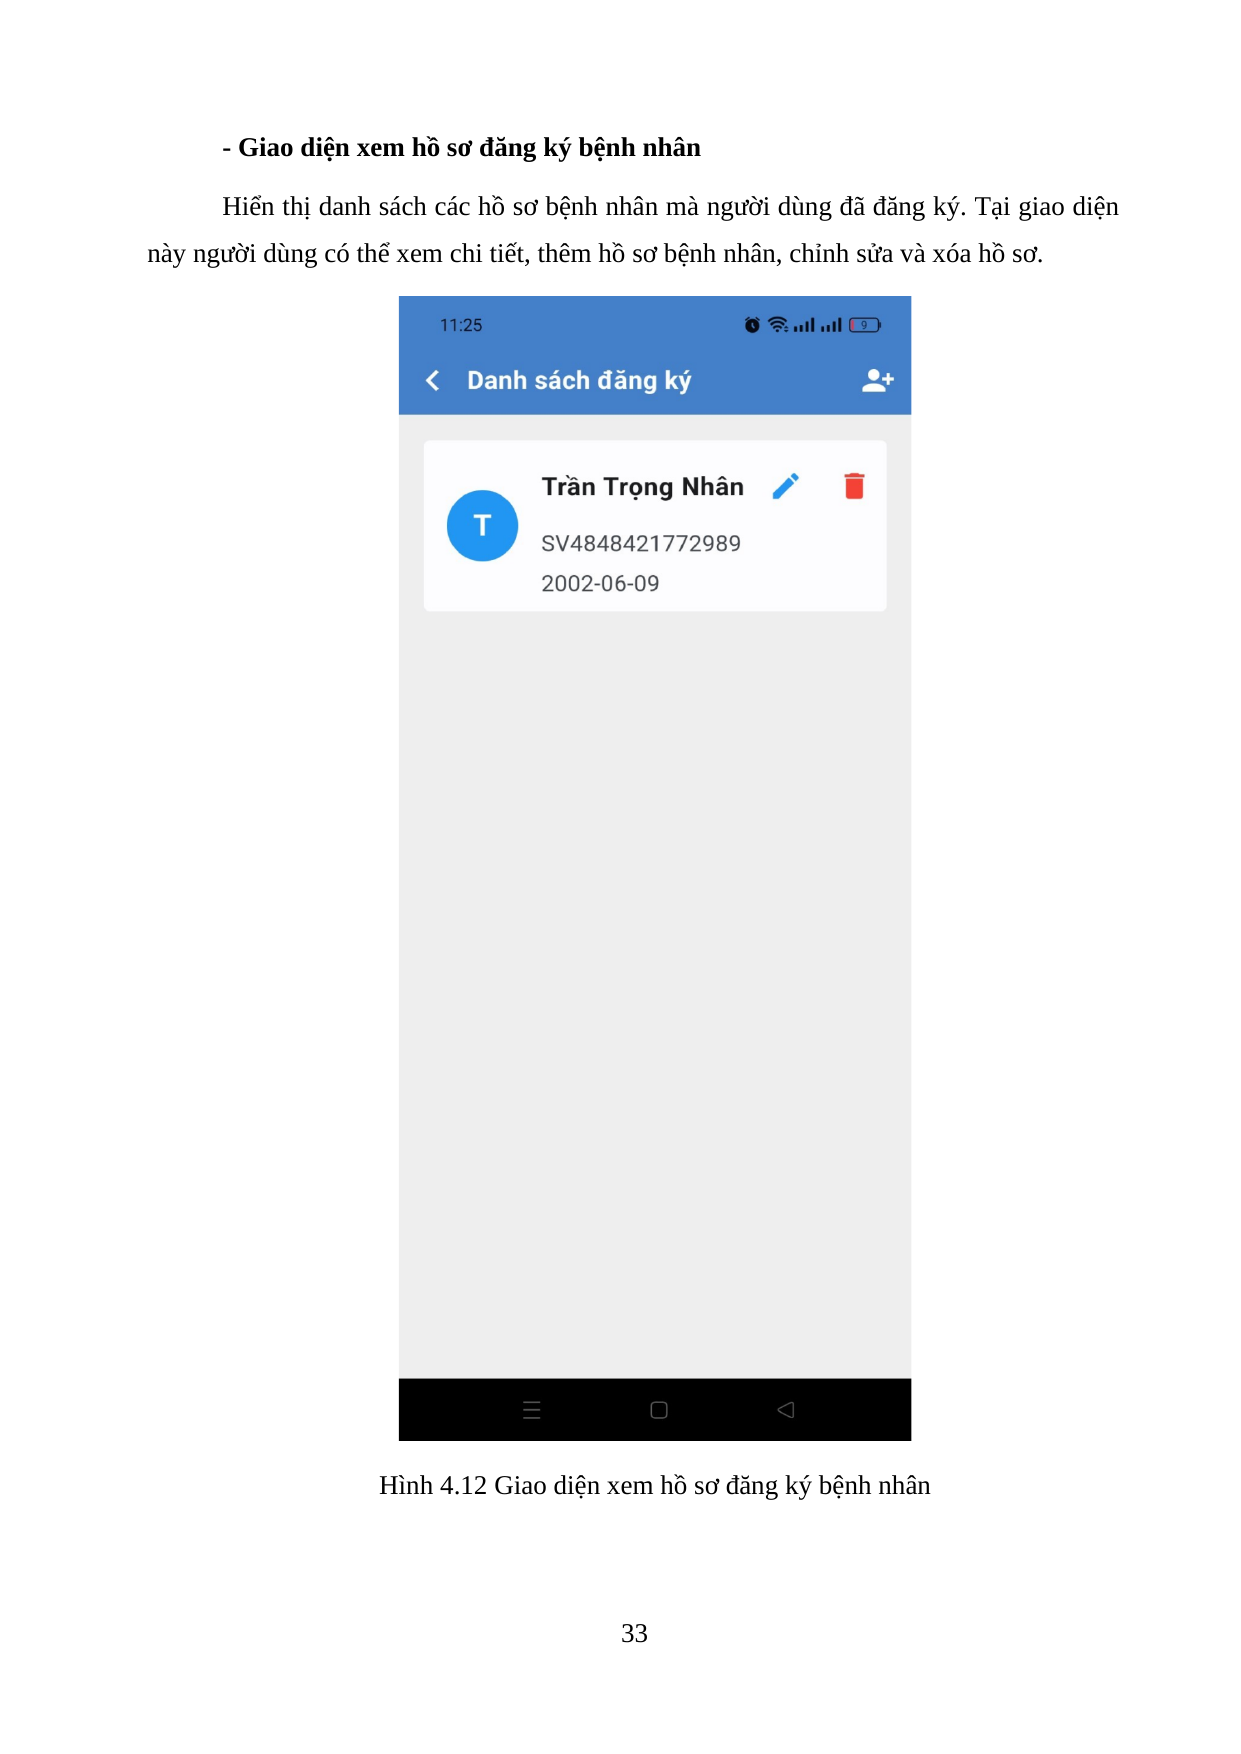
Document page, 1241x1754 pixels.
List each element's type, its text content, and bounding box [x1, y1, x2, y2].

text - Giao diện xem hồ sơ đăng ký bệnh nhân [147, 131, 1122, 162]
picture [398, 296, 912, 1441]
text Hiển thị danh sách các hồ sơ bệnh nhân mà người dùng đã đăng ký. Tại giao diện này người dùng có thể xem chi tiết, thêm hồ sơ bệnh nhân, chỉnh sửa và xóa hồ sơ. [147, 190, 1122, 268]
